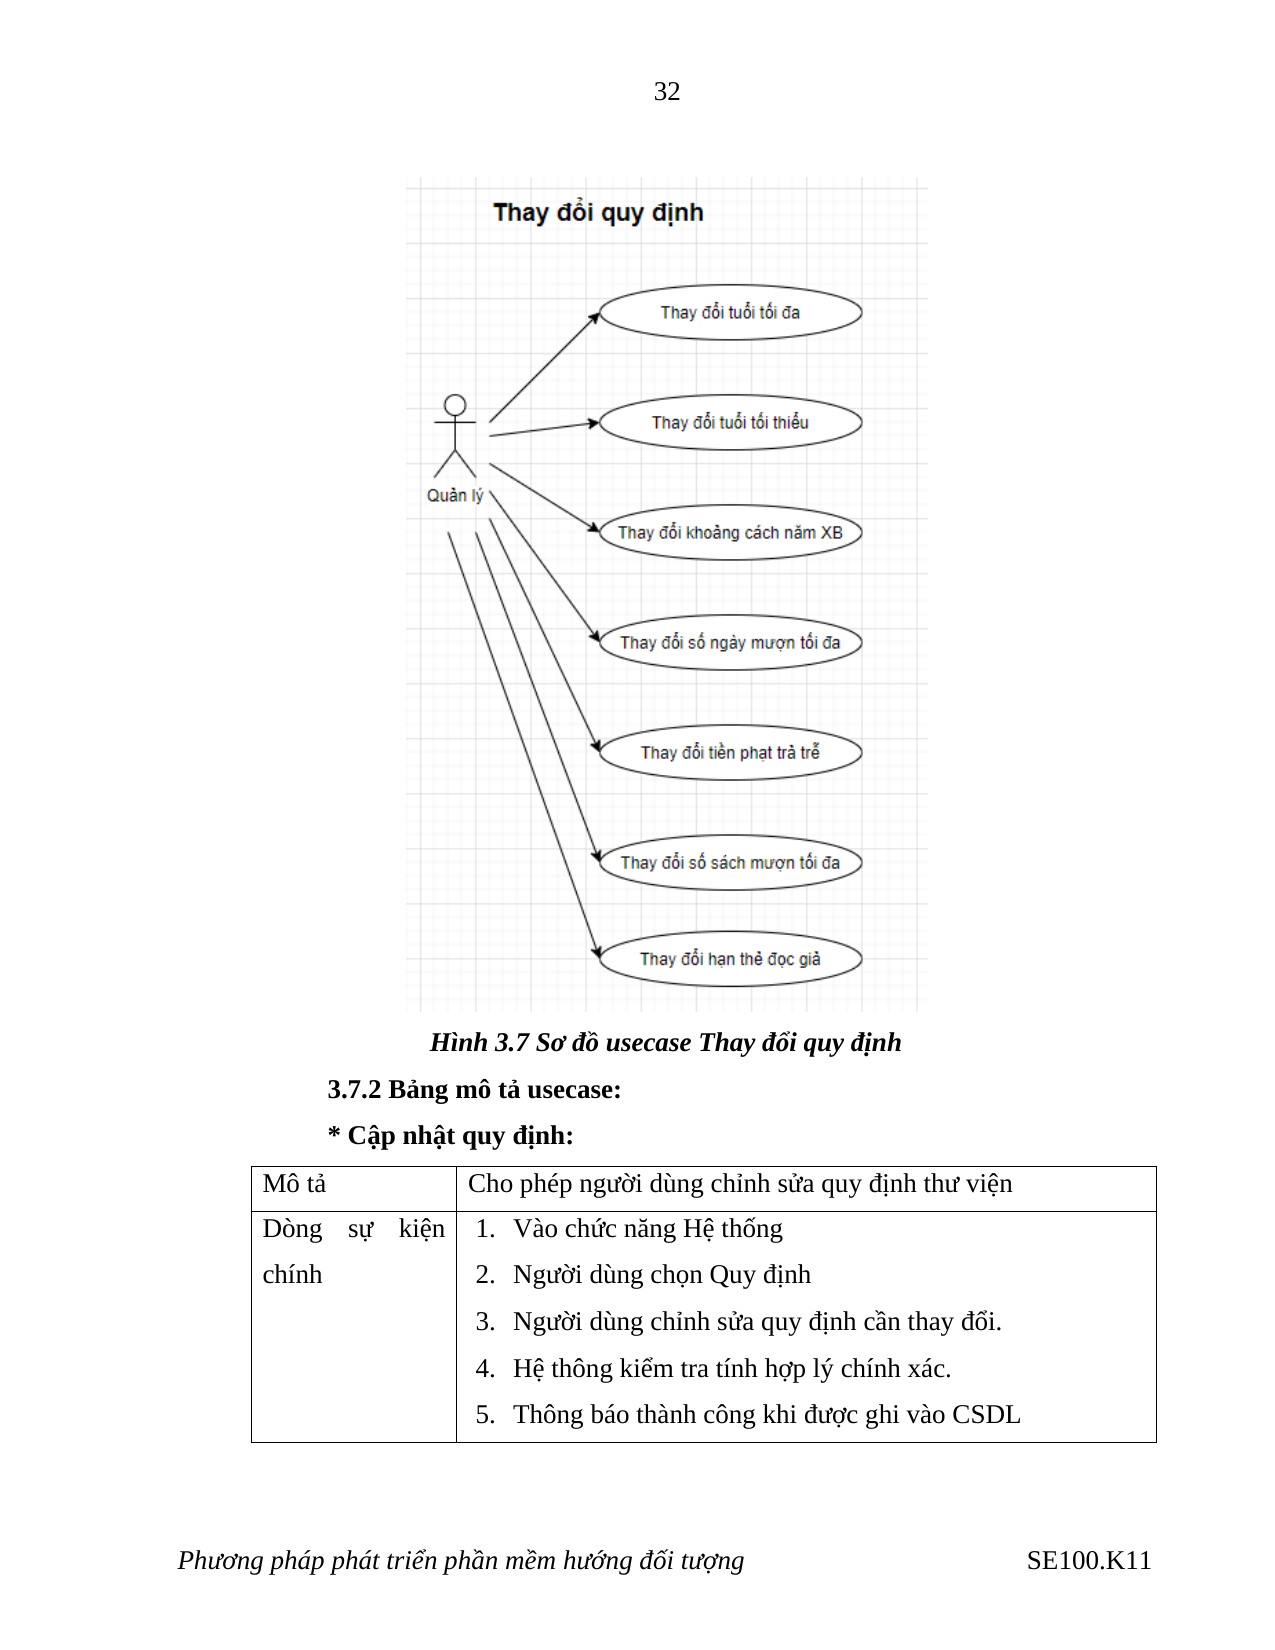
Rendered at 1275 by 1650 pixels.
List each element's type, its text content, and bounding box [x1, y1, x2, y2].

text Hình 3.7 Sơ đồ usecase Thay đổi quy định [177, 1026, 1157, 1057]
table_header Cho phép người dùng chỉnh sửa quy định thư viện [457, 1167, 1156, 1211]
table_cell Dòng sự kiện chính [252, 1212, 456, 1442]
text * Cập nhật quy định: [177, 1119, 1157, 1151]
table_header Mô tả [252, 1167, 456, 1211]
text 3.7.2 Bảng mô tả usecase: [252, 1073, 1157, 1104]
table_cell Vào chức năng Hệ thống Người dùng chọn Quy định Người dùng chỉnh sửa quy định cần thay đổi. Hệ thông kiểm tra tính hợp lý chính xác. Thông báo thành công khi được ghi vào CSDL [457, 1212, 1156, 1442]
picture [406, 177, 929, 1012]
